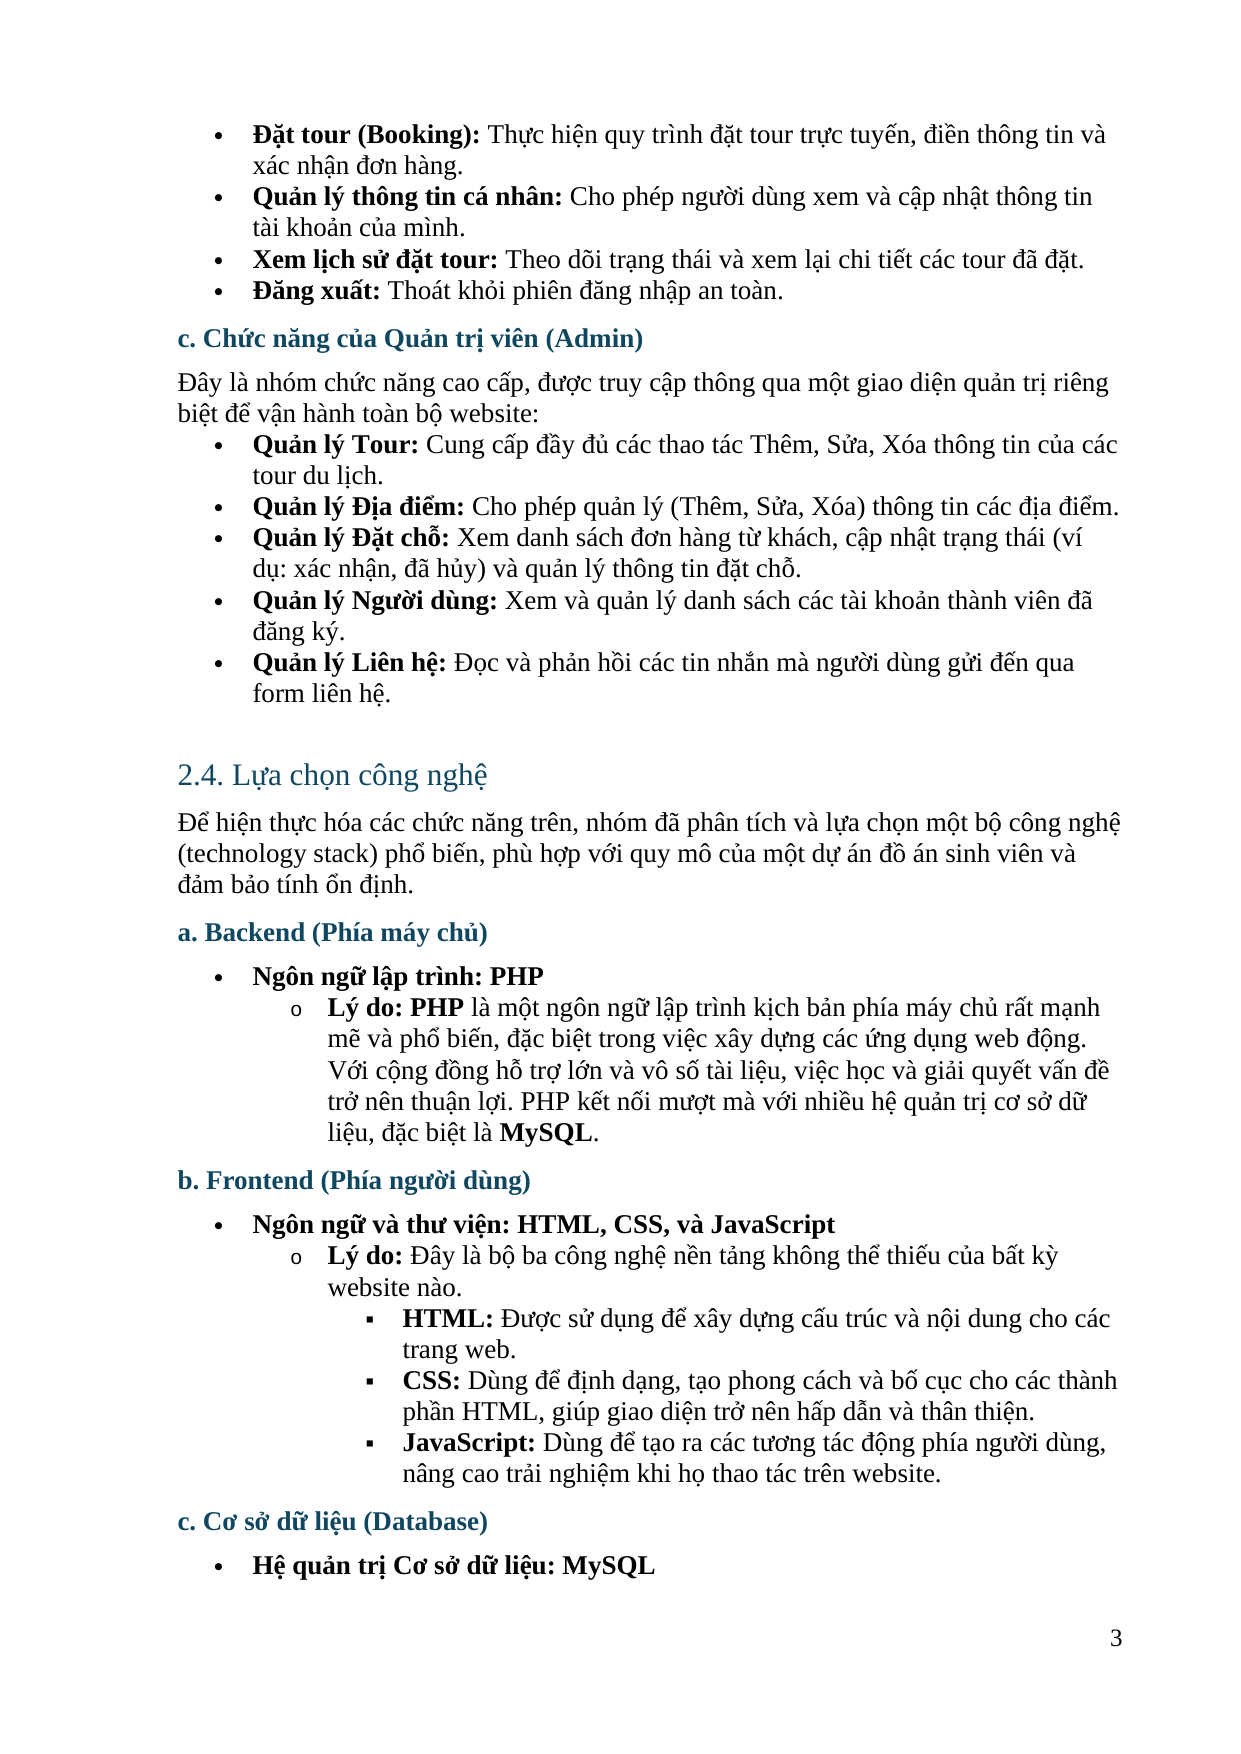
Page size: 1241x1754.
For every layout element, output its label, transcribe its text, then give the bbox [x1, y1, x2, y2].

list Quản lý Tour: Cung cấp đầy đủ các thao tác Thêm, Sửa, Xóa thông tin của các tour du lịch. [215, 428, 1122, 490]
subtitle b. Frontend (Phía người dùng) [177, 1164, 1122, 1195]
list Quản lý Địa điểm: Cho phép quản lý (Thêm, Sửa, Xóa) thông tin các địa điểm. [215, 490, 1122, 521]
list CSS: Dùng để định dạng, tạo phong cách và bố cục cho các thành phần HTML, giúp giao diện trở nên hấp dẫn và thân thiện. [365, 1364, 1122, 1426]
text Để hiện thực hóa các chức năng trên, nhóm đã phân tích và lựa chọn một bộ công nghệ (technology stack) phổ biến, phù hợp với quy mô của một dự án đồ án sinh viên và đảm bảo tính ổn định. [177, 806, 1122, 899]
subtitle 2.4. Lựa chọn công nghệ [177, 756, 1122, 792]
list Quản lý thông tin cá nhân: Cho phép người dùng xem và cập nhật thông tin tài khoản của mình. [215, 180, 1122, 243]
list Đăng xuất: Thoát khỏi phiên đăng nhập an toàn. [215, 274, 1122, 305]
list Quản lý Liên hệ: Đọc và phản hồi các tin nhắn mà người dùng gửi đến qua form liên hệ. [215, 646, 1122, 708]
subtitle c. Chức năng của Quản trị viên (Admin) [177, 322, 1122, 353]
list Xem lịch sử đặt tour: Theo dõi trạng thái và xem lại chi tiết các tour đã đặt. [215, 243, 1122, 274]
text Đây là nhóm chức năng cao cấp, được truy cập thông qua một giao diện quản trị riêng biệt để vận hành toàn bộ website: [177, 366, 1122, 428]
list HTML: Được sử dụng để xây dựng cấu trúc và nội dung cho các trang web. [365, 1302, 1122, 1364]
list Hệ quản trị Cơ sở dữ liệu: MySQL [215, 1549, 1122, 1581]
list Lý do: Đây là bộ ba công nghệ nền tảng không thể thiếu của bất kỳ website nào. [290, 1239, 1122, 1302]
list Đặt tour (Booking): Thực hiện quy trình đặt tour trực tuyến, điền thông tin và xác nhận đơn hàng. [215, 118, 1122, 180]
subtitle c. Cơ sở dữ liệu (Database) [177, 1505, 1122, 1536]
list Ngôn ngữ lập trình: PHP [215, 960, 1122, 991]
list Ngôn ngữ và thư viện: HTML, CSS, và JavaScript [215, 1208, 1122, 1239]
list Lý do: PHP là một ngôn ngữ lập trình kịch bản phía máy chủ rất mạnh mẽ và phổ biến, đặc biệt trong việc xây dựng các ứng dụng web động. Với cộng đồng hỗ trợ lớn và vô số tài liệu, việc học và giải quyết vấn đề trở nên thuận lợi. PHP kết nối mượt mà với nhiều hệ quản trị cơ sở dữ liệu, đặc biệt là MySQL. [290, 991, 1122, 1147]
subtitle a. Backend (Phía máy chủ) [177, 916, 1122, 947]
list JavaScript: Dùng để tạo ra các tương tác động phía người dùng, nâng cao trải nghiệm khi họ thao tác trên website. [365, 1426, 1122, 1489]
list Quản lý Đặt chỗ: Xem danh sách đơn hàng từ khách, cập nhật trạng thái (ví dụ: xác nhận, đã hủy) và quản lý thông tin đặt chỗ. [215, 521, 1122, 584]
list Quản lý Người dùng: Xem và quản lý danh sách các tài khoản thành viên đã đăng ký. [215, 584, 1122, 646]
